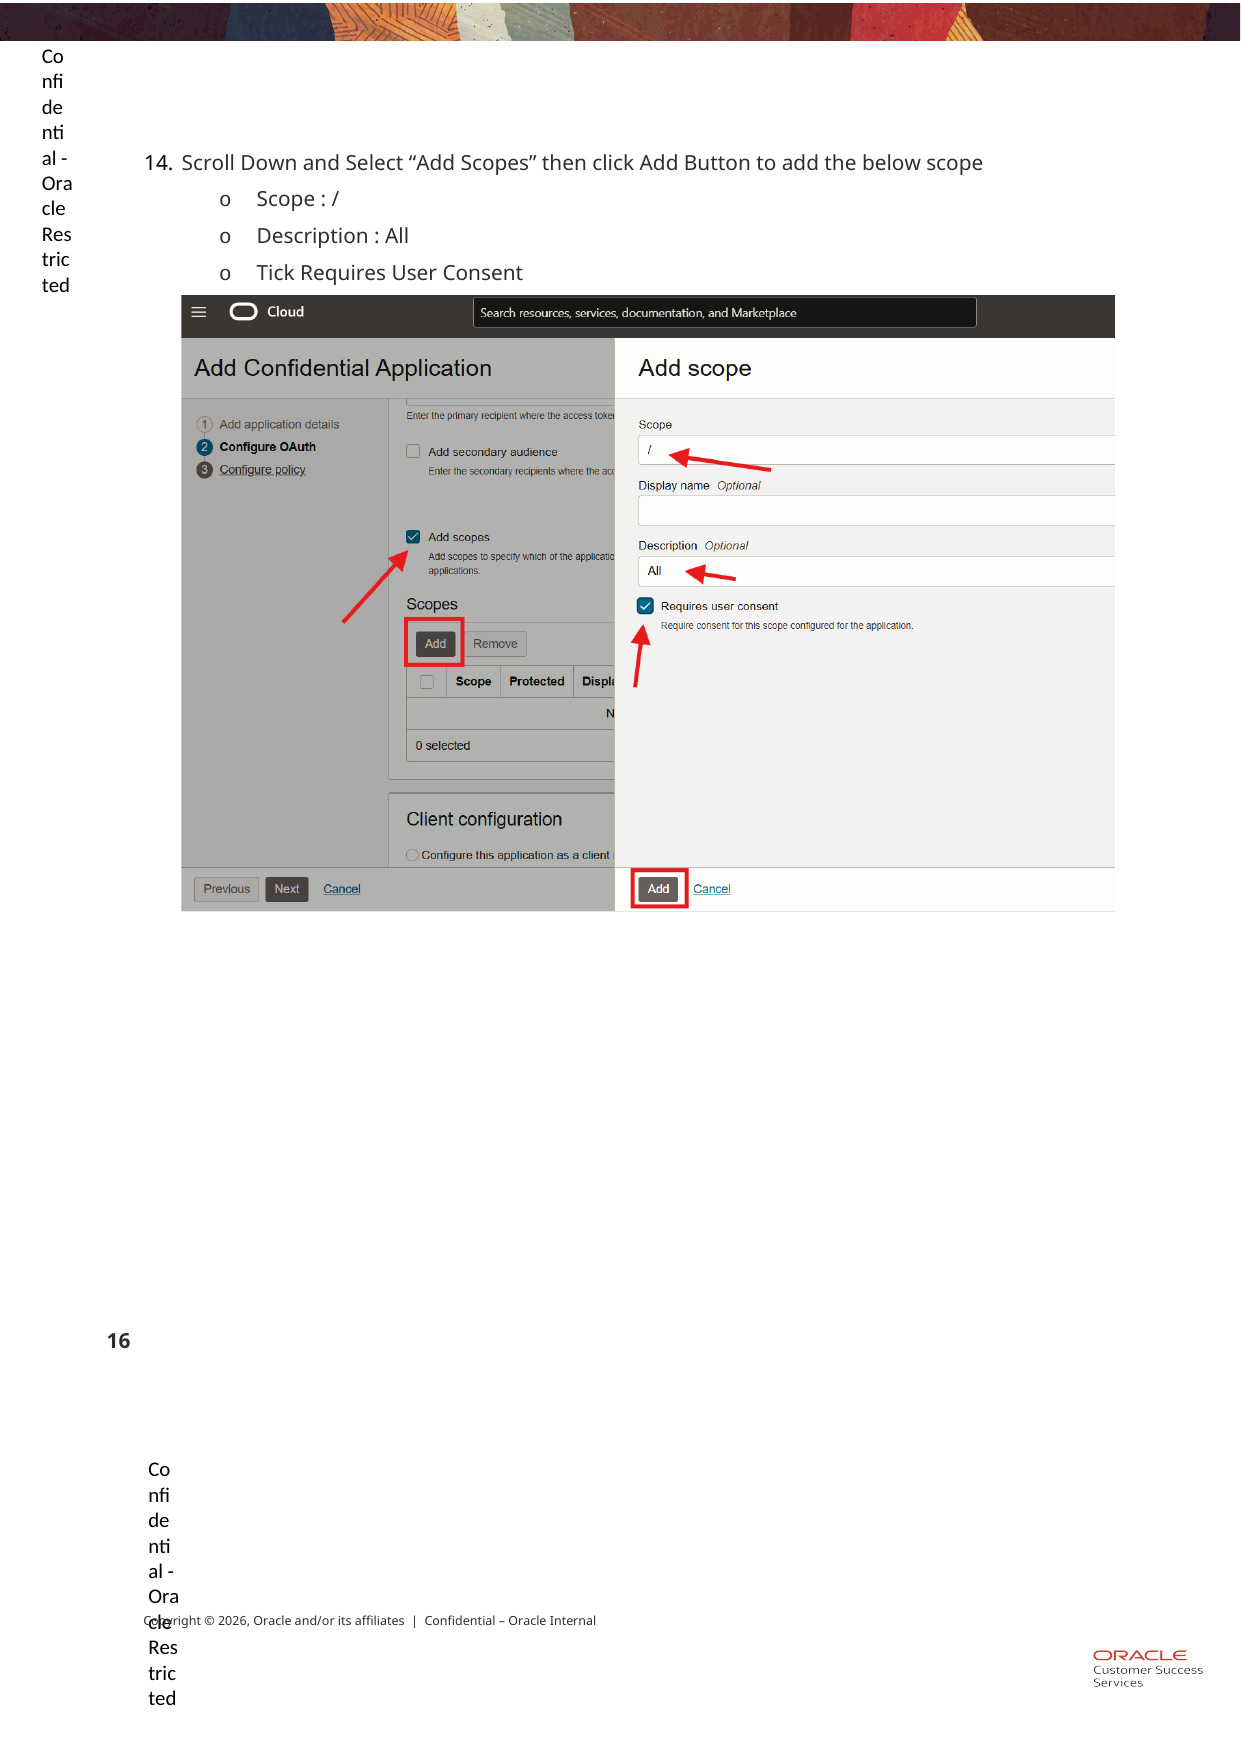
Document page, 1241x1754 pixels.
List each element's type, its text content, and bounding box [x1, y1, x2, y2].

list Tick Requires User Consent [219, 258, 1134, 287]
picture [0, 3, 1241, 41]
picture [181, 295, 1115, 912]
list Scroll Down and Select “Add Scopes” then click Add Button to add the below scope [144, 148, 1134, 176]
list Description : All [219, 221, 1134, 250]
list Scope : / [219, 184, 1134, 213]
picture [1081, 1640, 1215, 1697]
